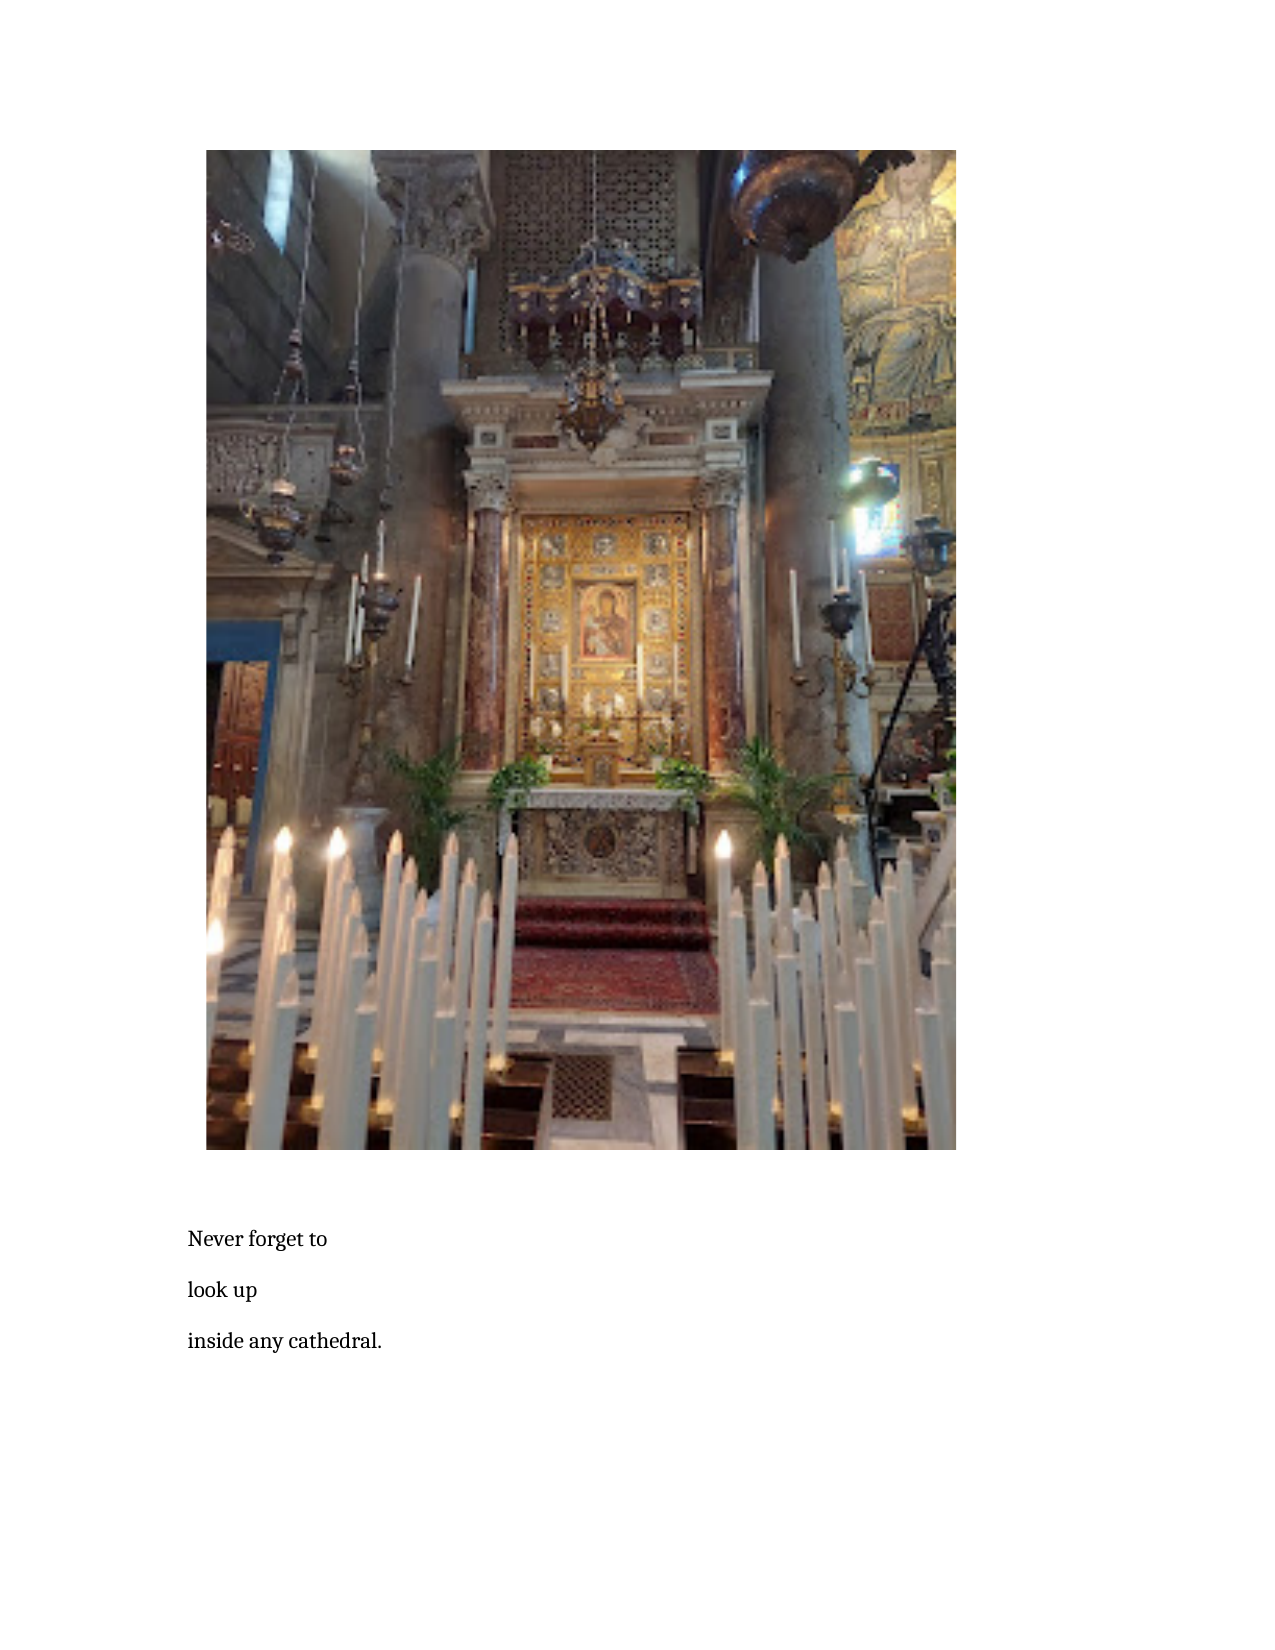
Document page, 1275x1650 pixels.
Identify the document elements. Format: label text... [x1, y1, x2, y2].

text inside any cathedral. [187, 1328, 1087, 1354]
text look up [187, 1277, 1087, 1303]
text Never forget to [187, 1226, 1087, 1252]
picture [206, 150, 957, 1150]
